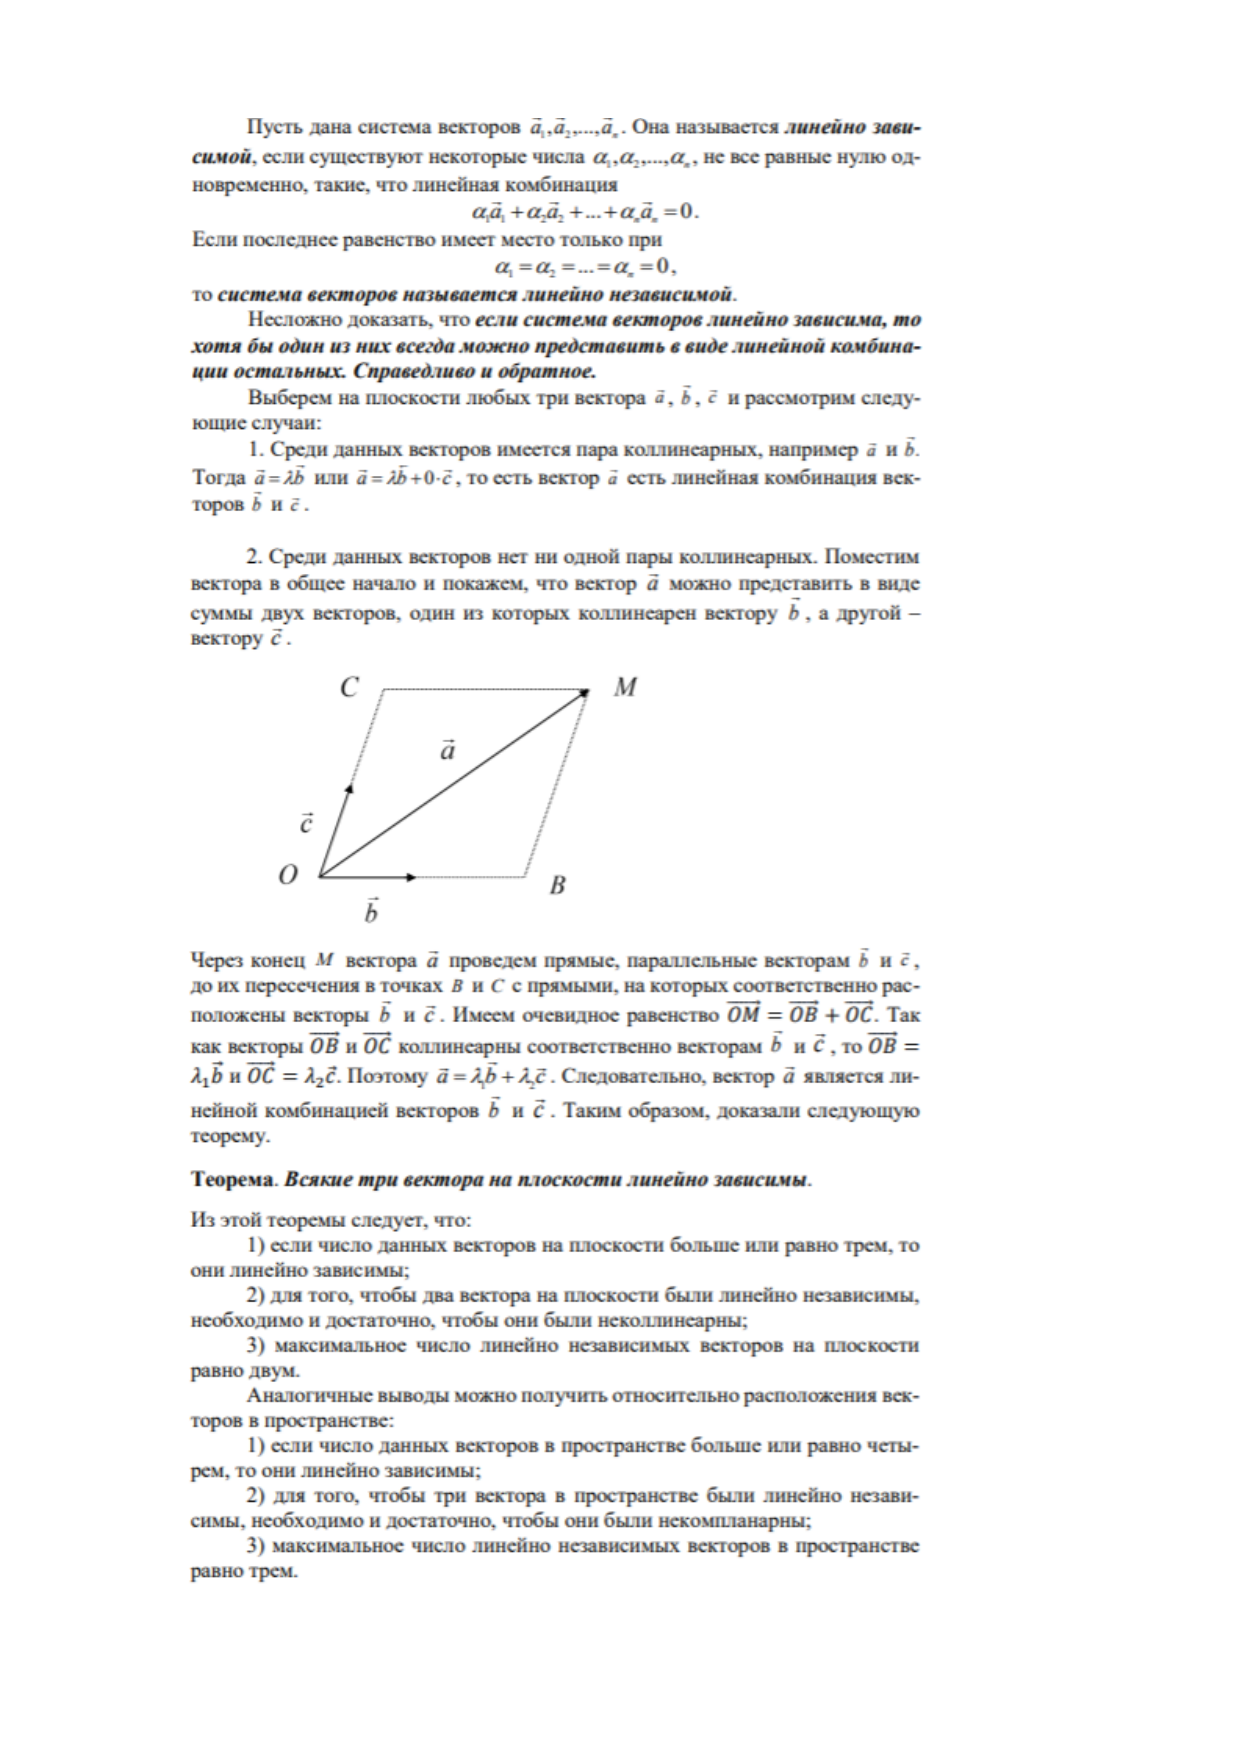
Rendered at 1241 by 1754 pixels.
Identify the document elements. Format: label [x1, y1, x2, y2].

picture [177, 118, 937, 522]
picture [177, 537, 928, 1590]
